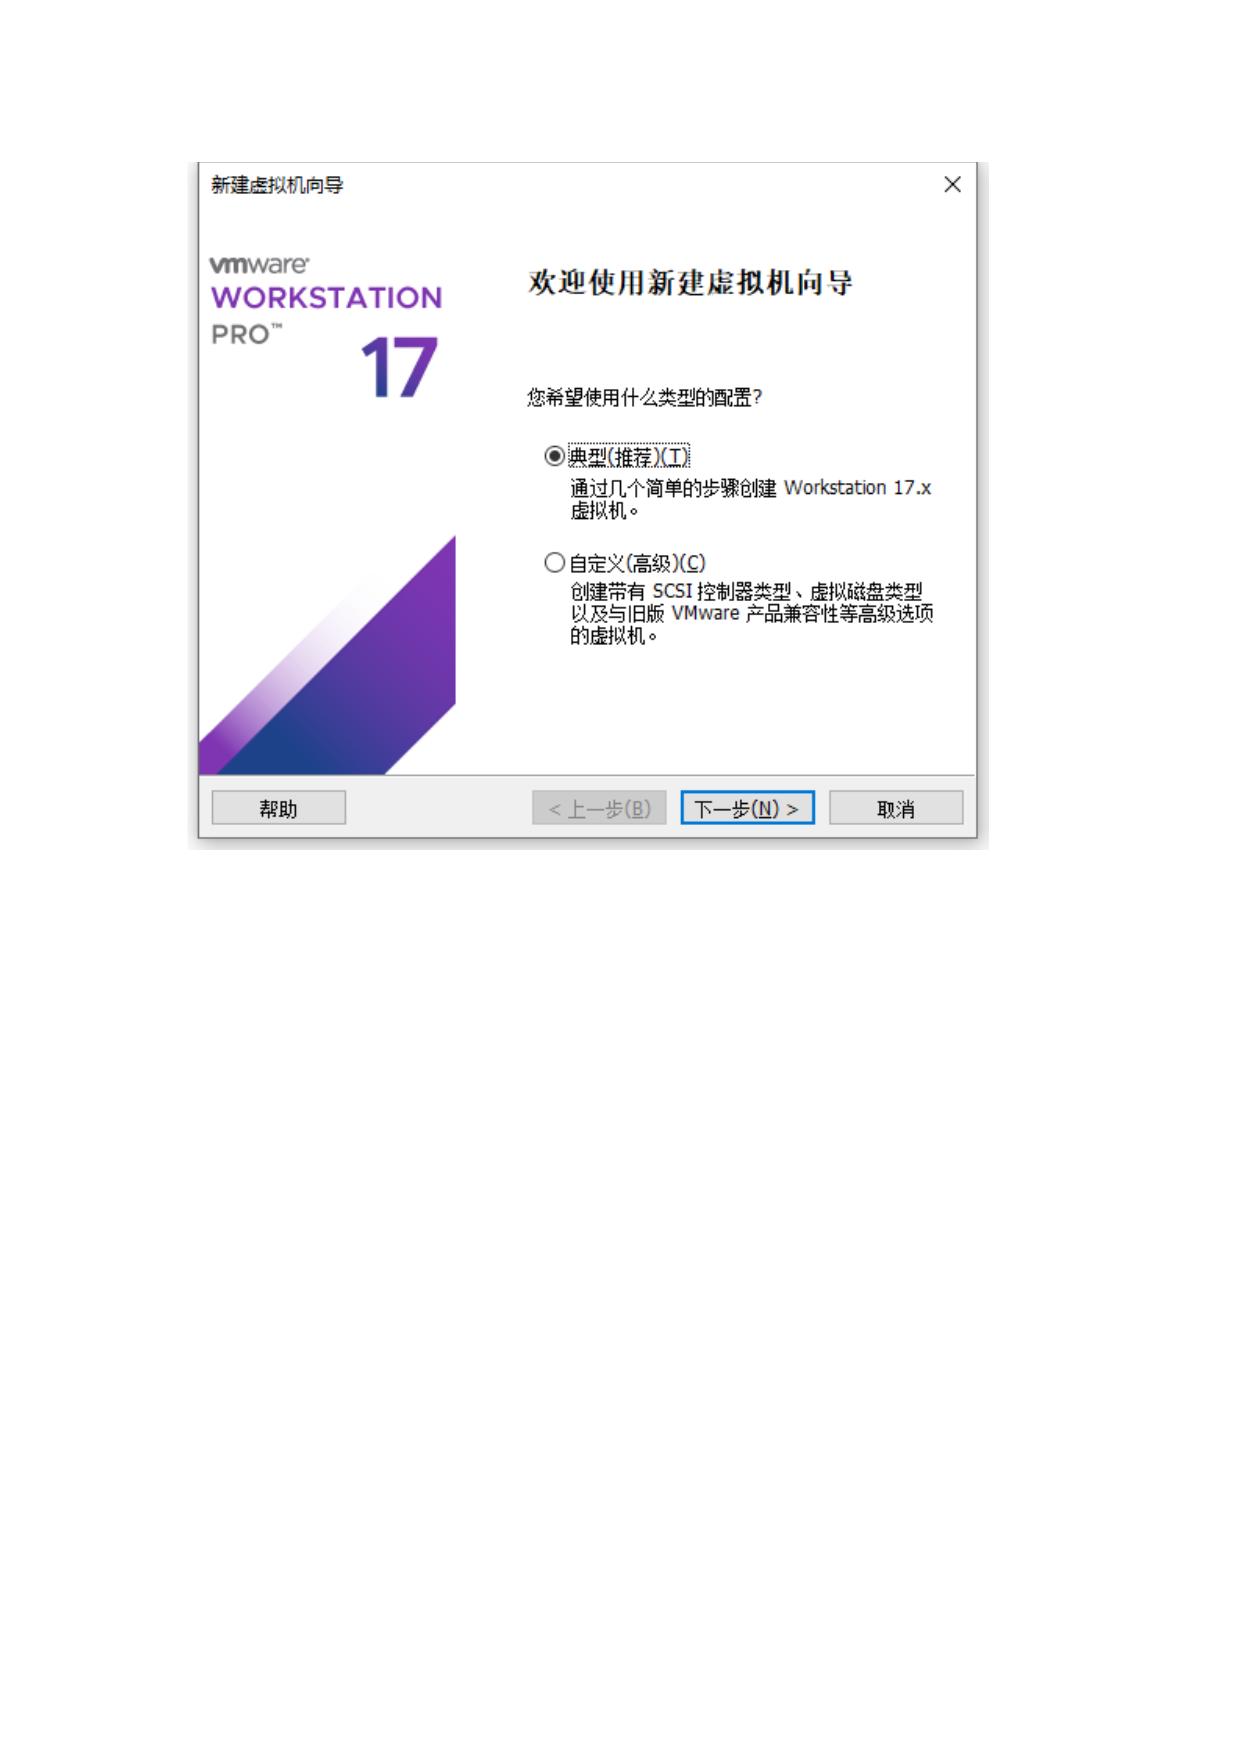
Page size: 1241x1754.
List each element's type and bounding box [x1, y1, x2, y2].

picture [187, 162, 989, 850]
